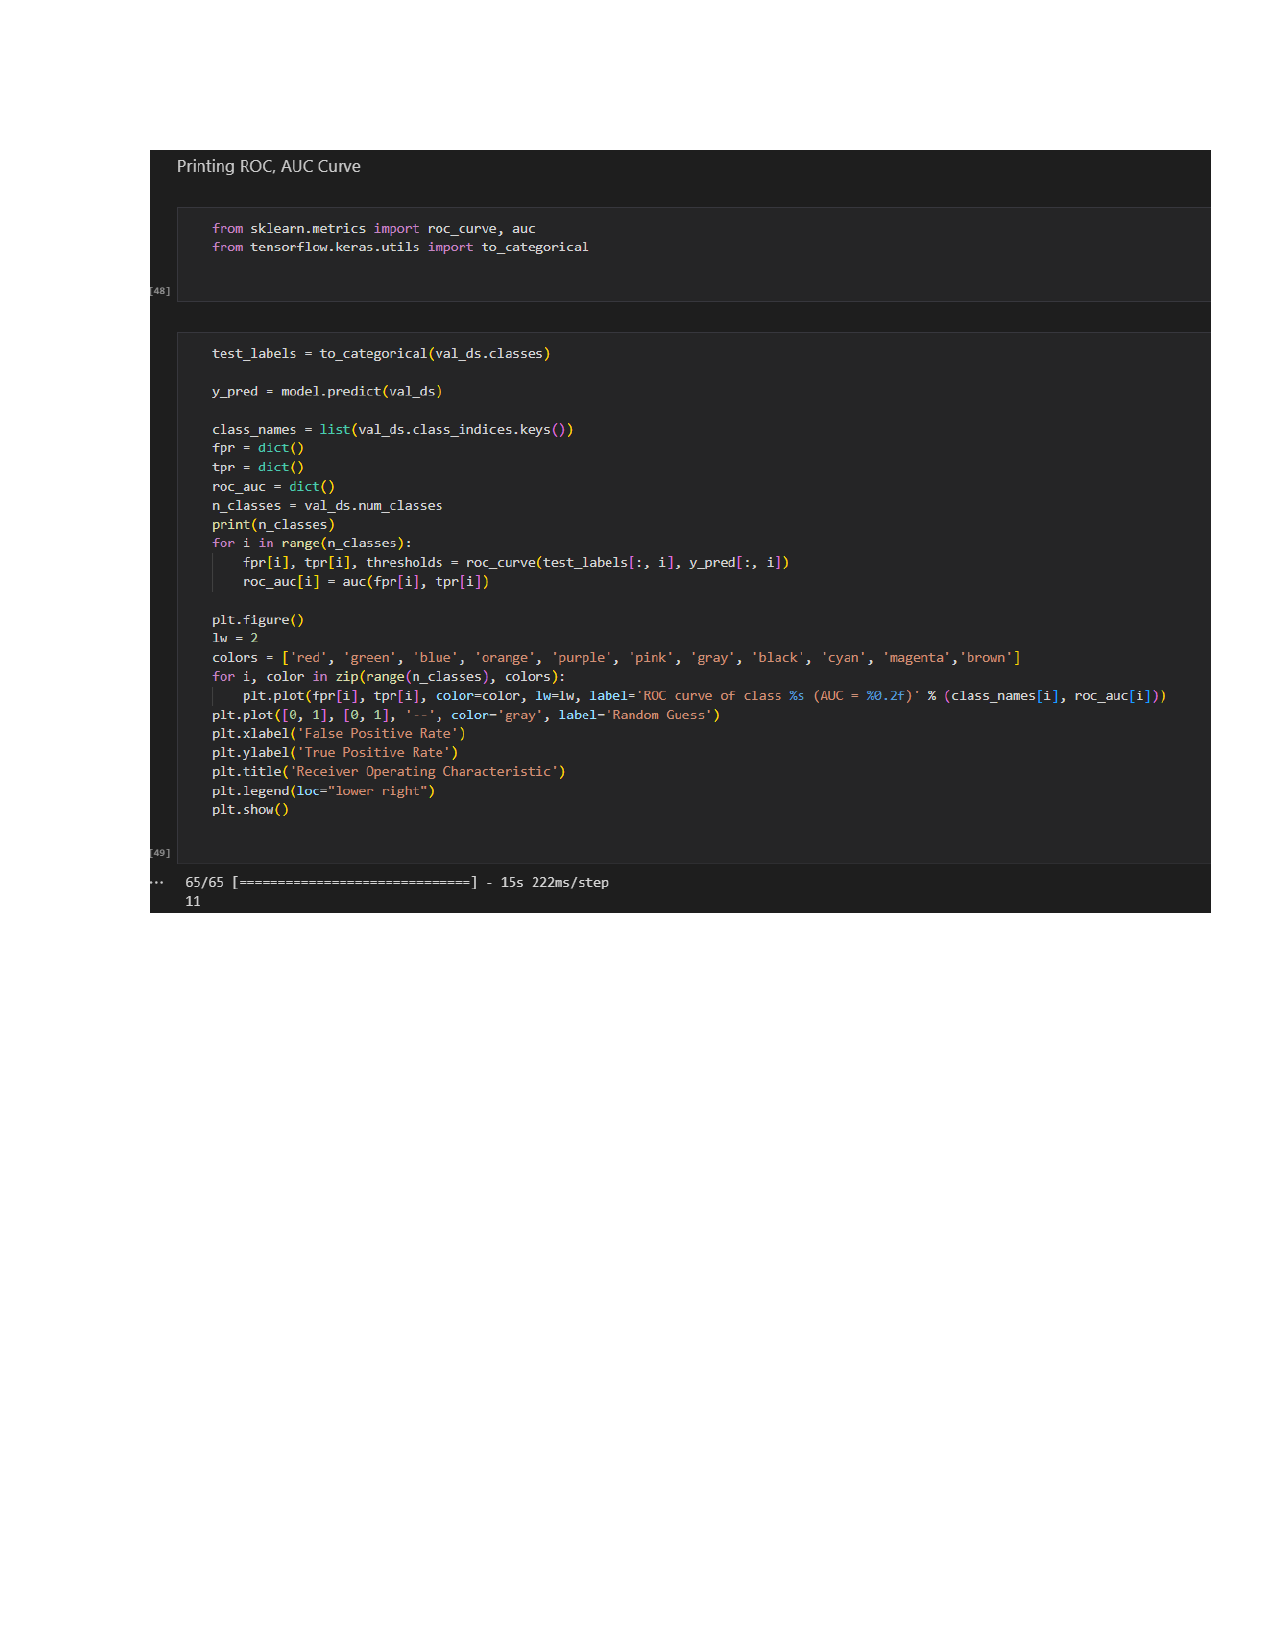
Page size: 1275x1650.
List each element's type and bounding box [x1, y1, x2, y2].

picture [150, 150, 1211, 913]
